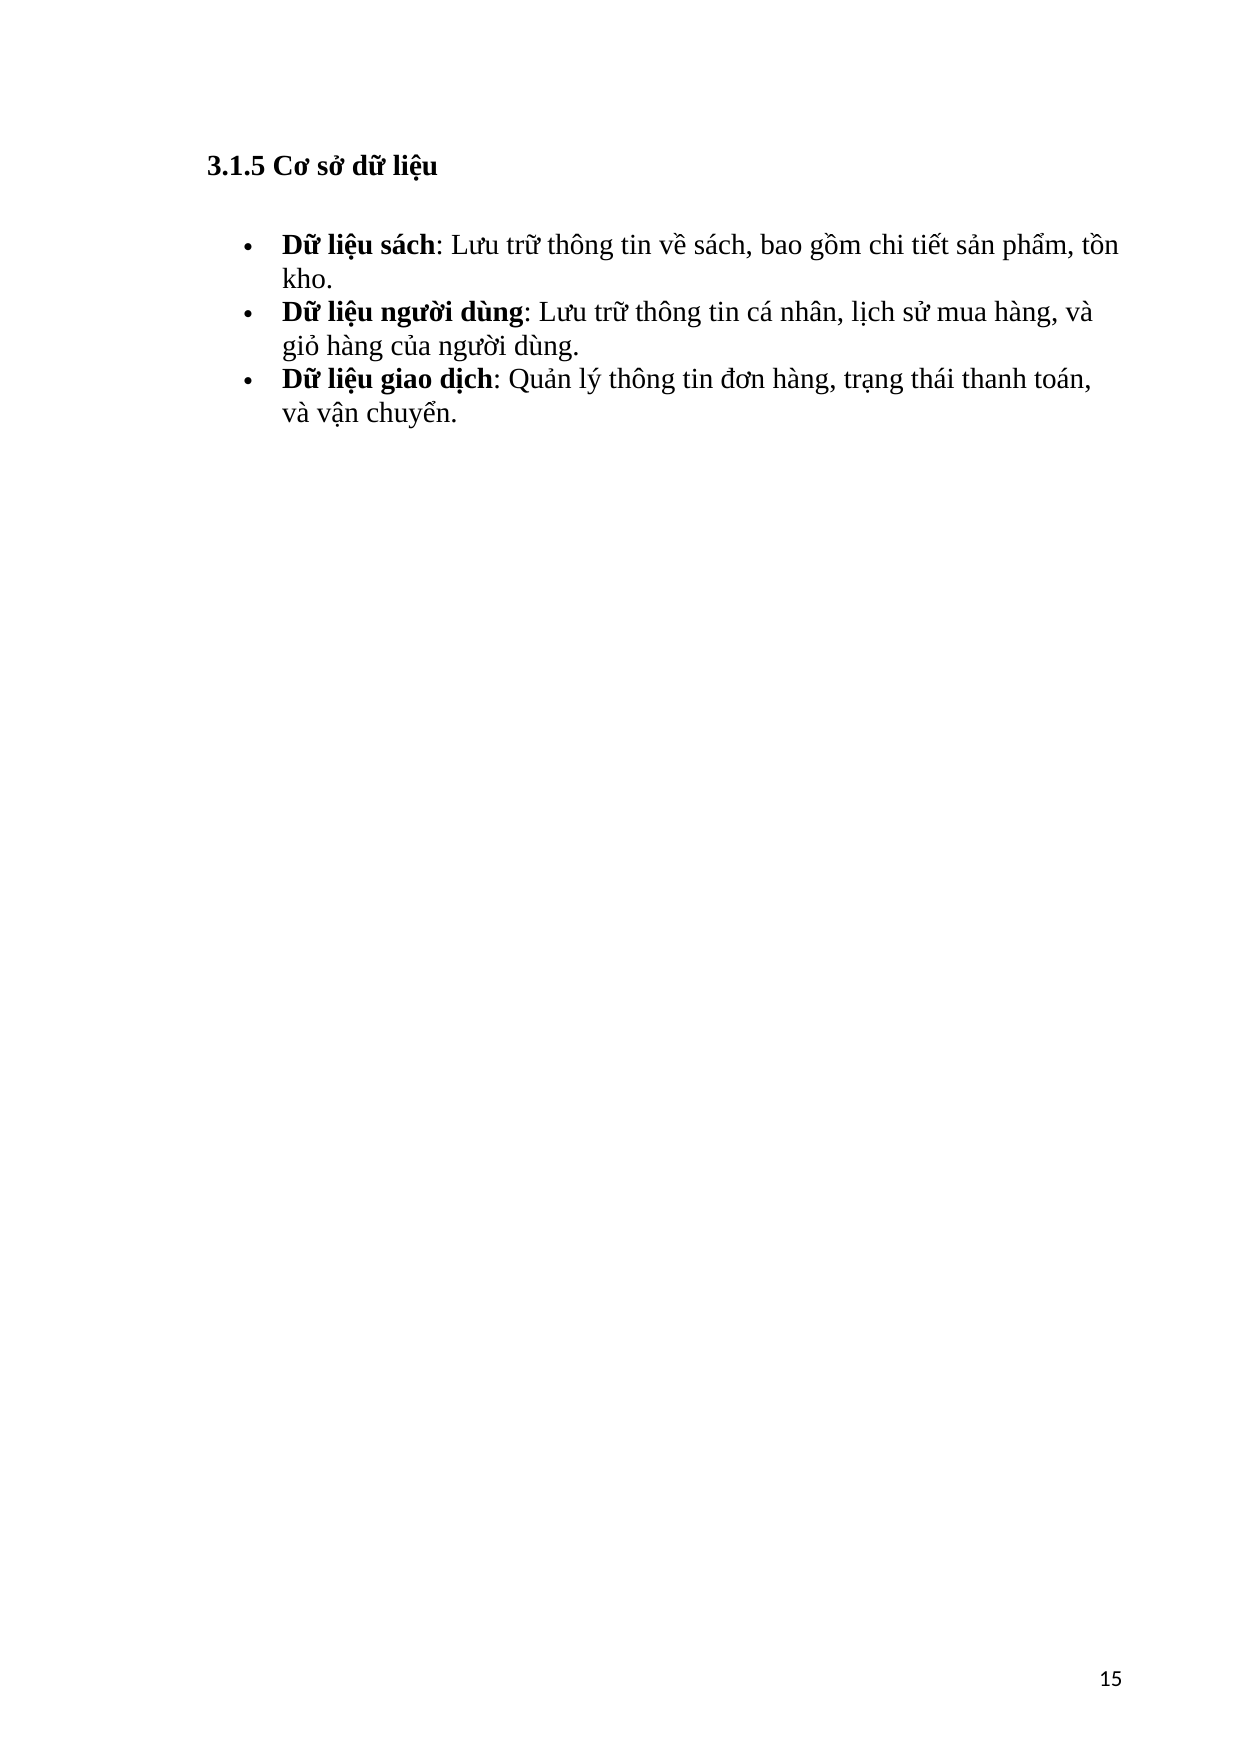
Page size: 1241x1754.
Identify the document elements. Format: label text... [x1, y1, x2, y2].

subtitle 3.1.5 Cơ sở dữ liệu [207, 148, 1122, 181]
list Dữ liệu giao dịch: Quản lý thông tin đơn hàng, trạng thái thanh toán, và vận chuyển. [244, 361, 1122, 428]
list Dữ liệu sách: Lưu trữ thông tin về sách, bao gồm chi tiết sản phẩm, tồn kho. [244, 227, 1122, 294]
list Dữ liệu người dùng: Lưu trữ thông tin cá nhân, lịch sử mua hàng, và giỏ hàng của người dùng. [244, 294, 1122, 361]
